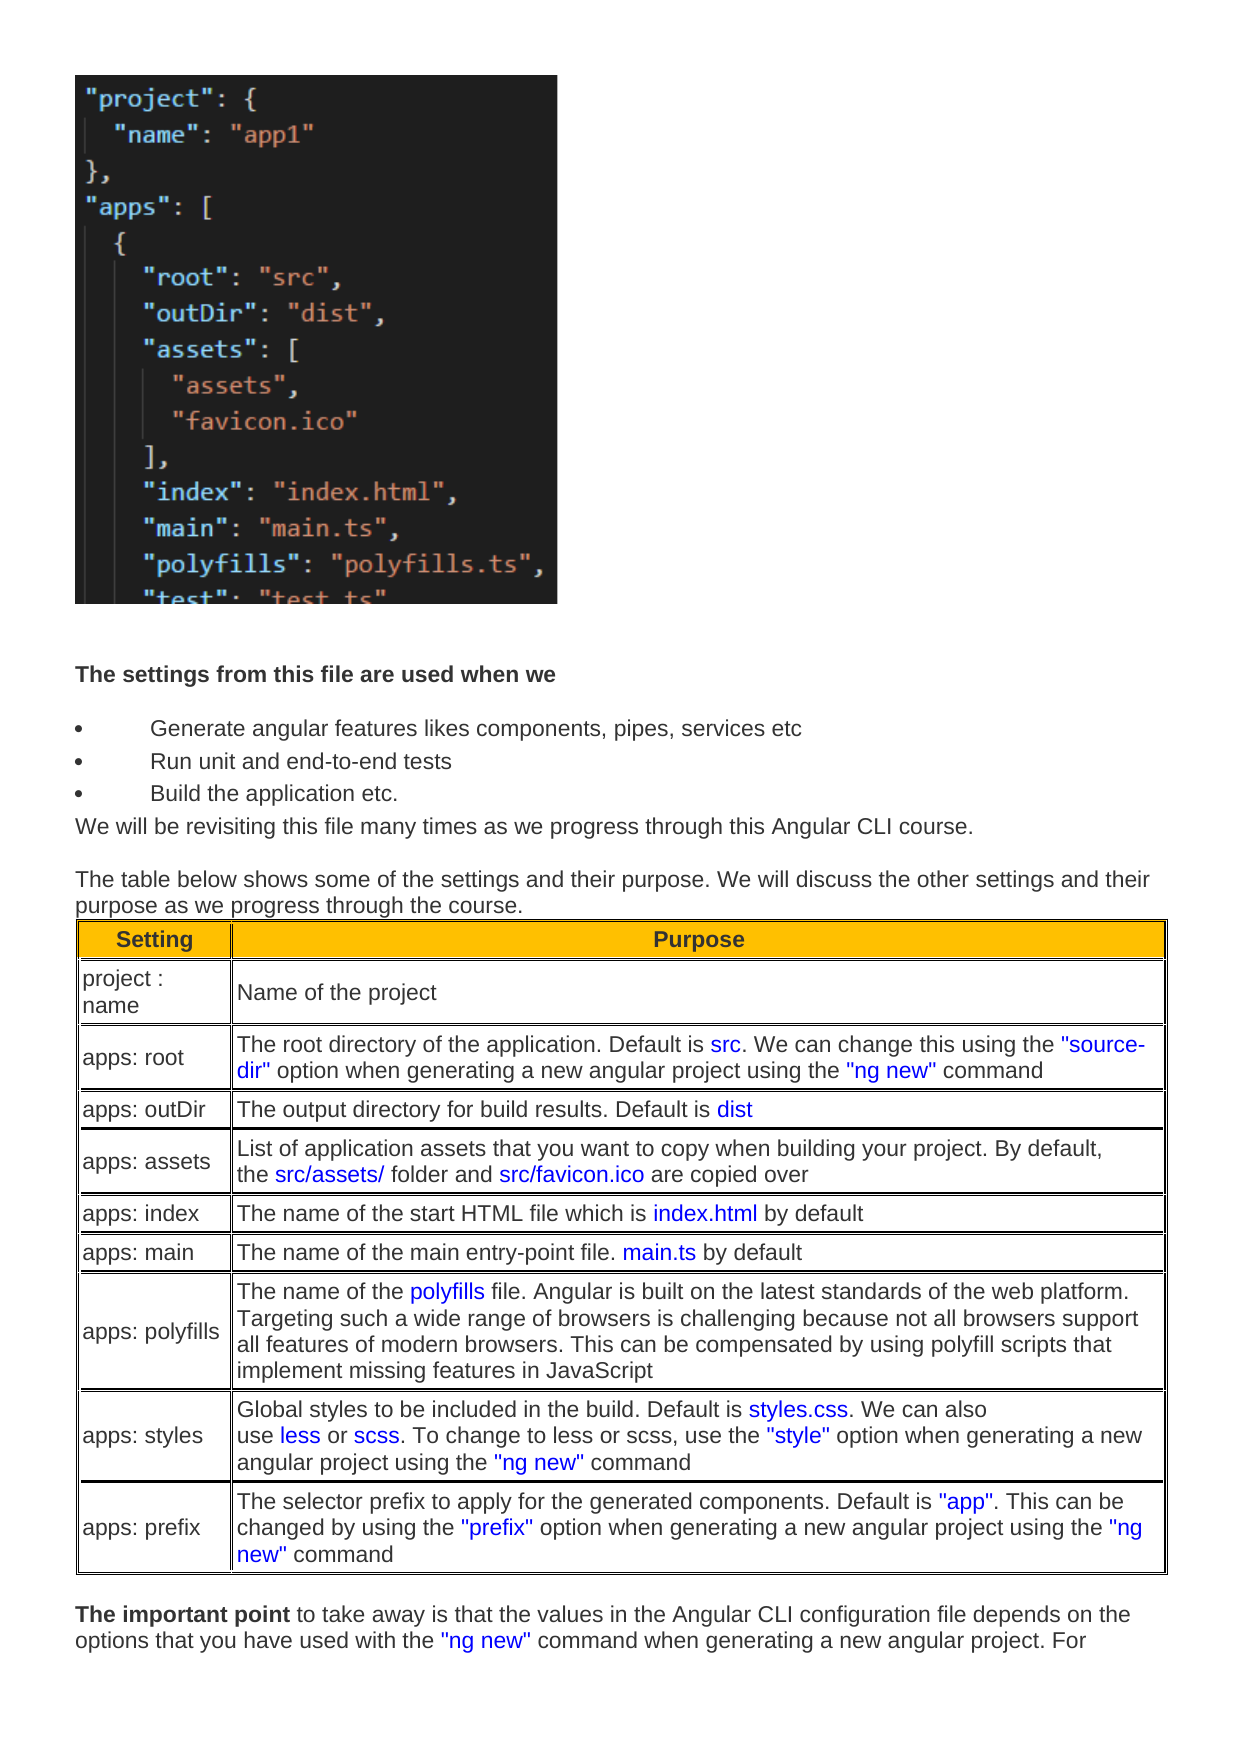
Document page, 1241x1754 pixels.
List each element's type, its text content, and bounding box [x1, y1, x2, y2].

table_cell Name of the project [233, 958, 1165, 1023]
list Generate angular features likes components, pipes, services etc [75, 715, 1165, 742]
table_cell The root directory of the application. Default is src. We can change this using the "source-dir" option when generating a new angular project using the "ng new" command [232, 1023, 1166, 1088]
table_cell The name of the main entry-point file. main.ts by default [233, 1231, 1165, 1270]
table_cell apps: outDir [79, 1088, 230, 1127]
table_cell The name of the polyfills file. Angular is built on the latest standards of the web platform. Targeting such a wide range of browsers is challenging because not all browsers support all features of modern browsers. This can be compensated by using polyfill scripts that implement missing features in JavaScript [233, 1270, 1165, 1388]
table_cell Global styles to be included in the build. Default is styles.css. We can also use less or scss. To change to less or scss, use the "style" option when generating a new angular project using the "ng new" command [233, 1388, 1165, 1480]
table_cell apps: prefix [79, 1480, 232, 1572]
table_cell apps: styles [79, 1388, 230, 1480]
table_cell apps: main [79, 1231, 230, 1270]
list Run unit and end-to-end tests [75, 748, 1165, 774]
table_cell project : name [79, 958, 230, 1023]
table_header Setting [79, 922, 232, 957]
table_cell The selector prefix to apply for the generated components. Default is "app". This can be changed by using the "prefix" option when generating a new angular project using the "ng new" command [232, 1480, 1164, 1572]
table_cell apps: assets [79, 1127, 230, 1192]
table_cell The name of the start HTML file which is index.html by default [233, 1192, 1165, 1231]
table_header Purpose [232, 922, 1164, 957]
text We will be revisiting this file many times as we progress through this Angular CLI course. The table below shows some of the settings and their purpose. We will discuss the other settings and their purpose as we progress through the course. [75, 813, 1165, 918]
table_cell apps: polyfills [79, 1270, 230, 1388]
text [75, 75, 1165, 715]
table_cell apps: index [79, 1192, 230, 1231]
list Build the application etc. [75, 780, 1165, 807]
table_cell The output directory for build results. Default is dist [233, 1088, 1165, 1127]
table_cell apps: root [77, 1023, 232, 1088]
picture [75, 75, 558, 604]
table_cell List of application assets that you want to copy when building your project. By default, the src/assets/ folder and src/favicon.ico are copied over [233, 1127, 1164, 1192]
